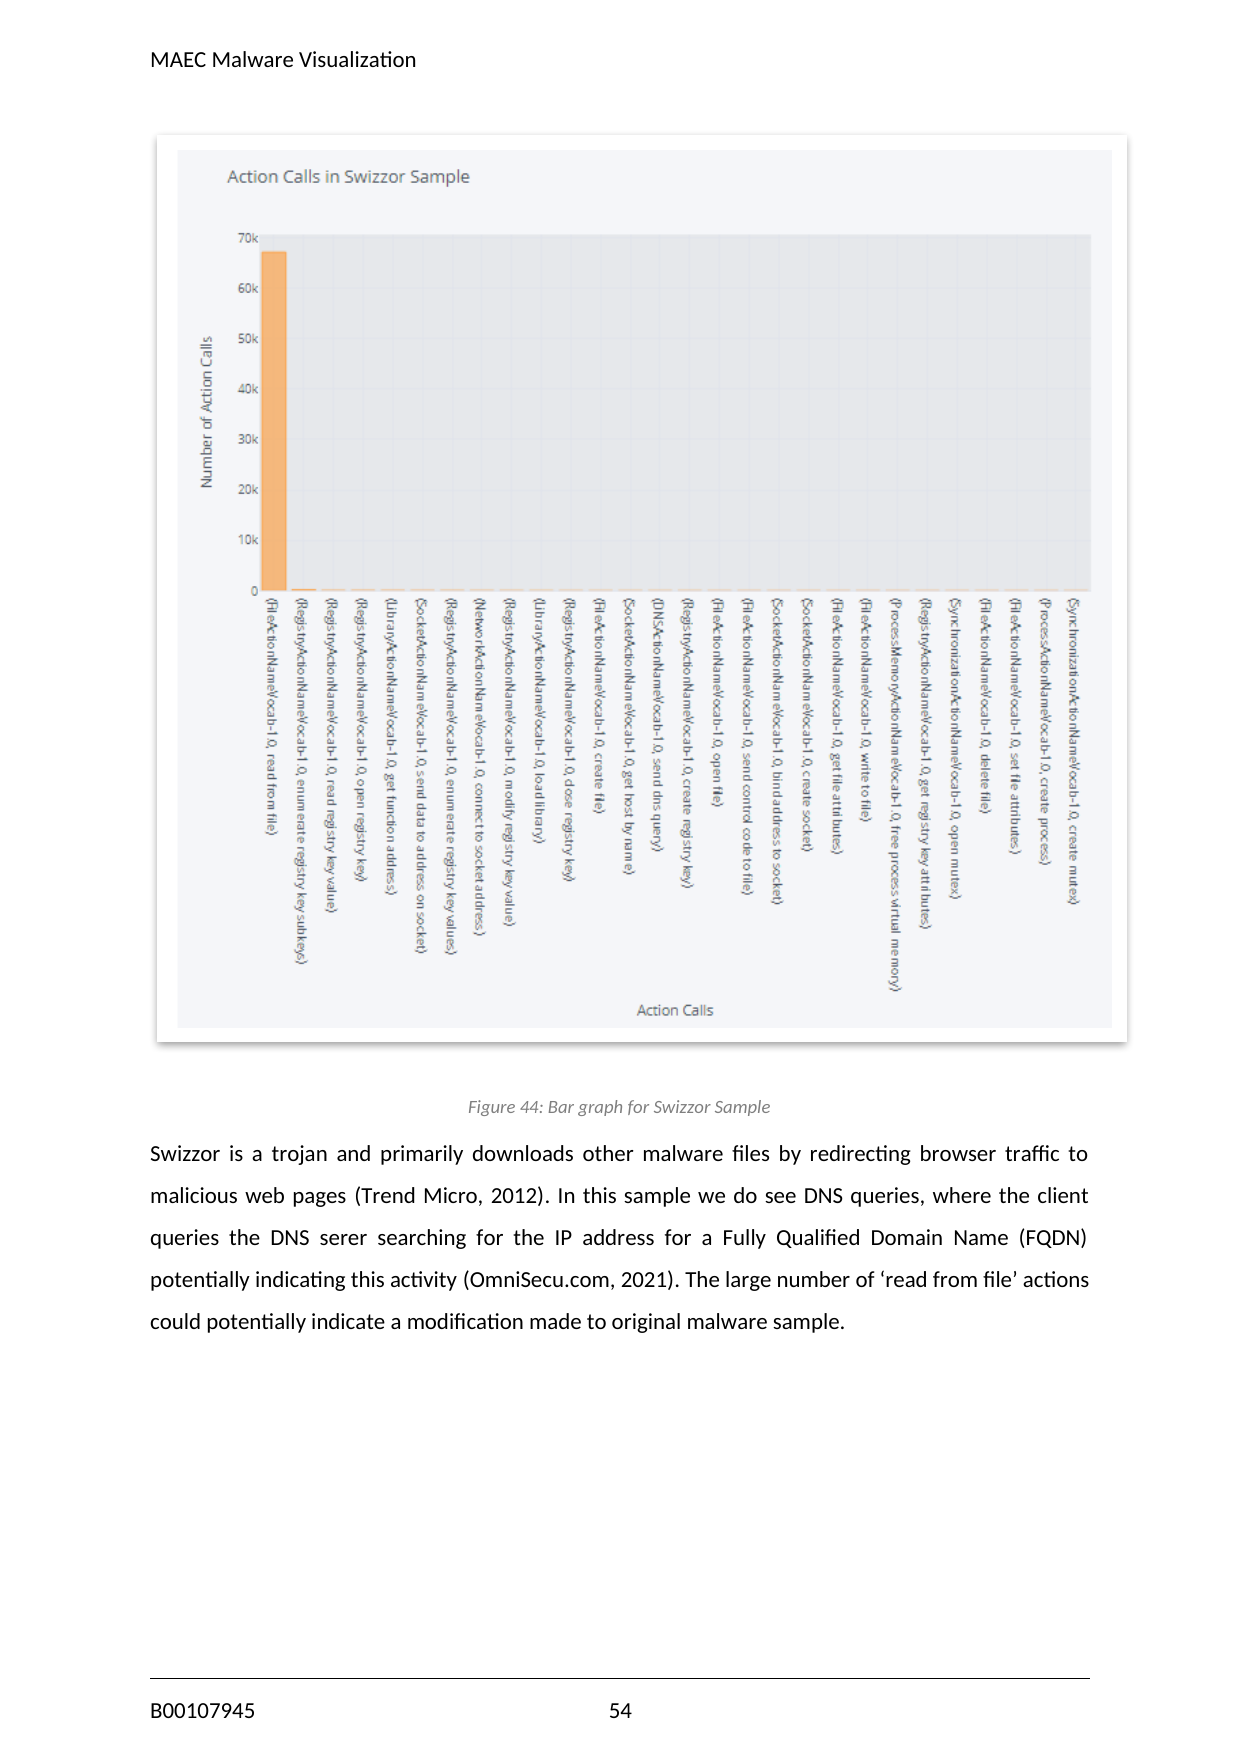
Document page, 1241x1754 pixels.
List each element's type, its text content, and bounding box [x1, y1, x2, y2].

picture [172, 150, 1112, 1028]
text Swizzor is a trojan and primarily downloads other malware files by redirecting browser traffic to malicious web pages . In this sample we do see DNS queries, where the client queries the DNS serer searching for the IP address for a Fully Qualified Domain Name (FQDN) potentially indicating this activity . The large number of ‘read from file’ actions could potentially indicate a modification made to original malware sample. [150, 1139, 1090, 1335]
